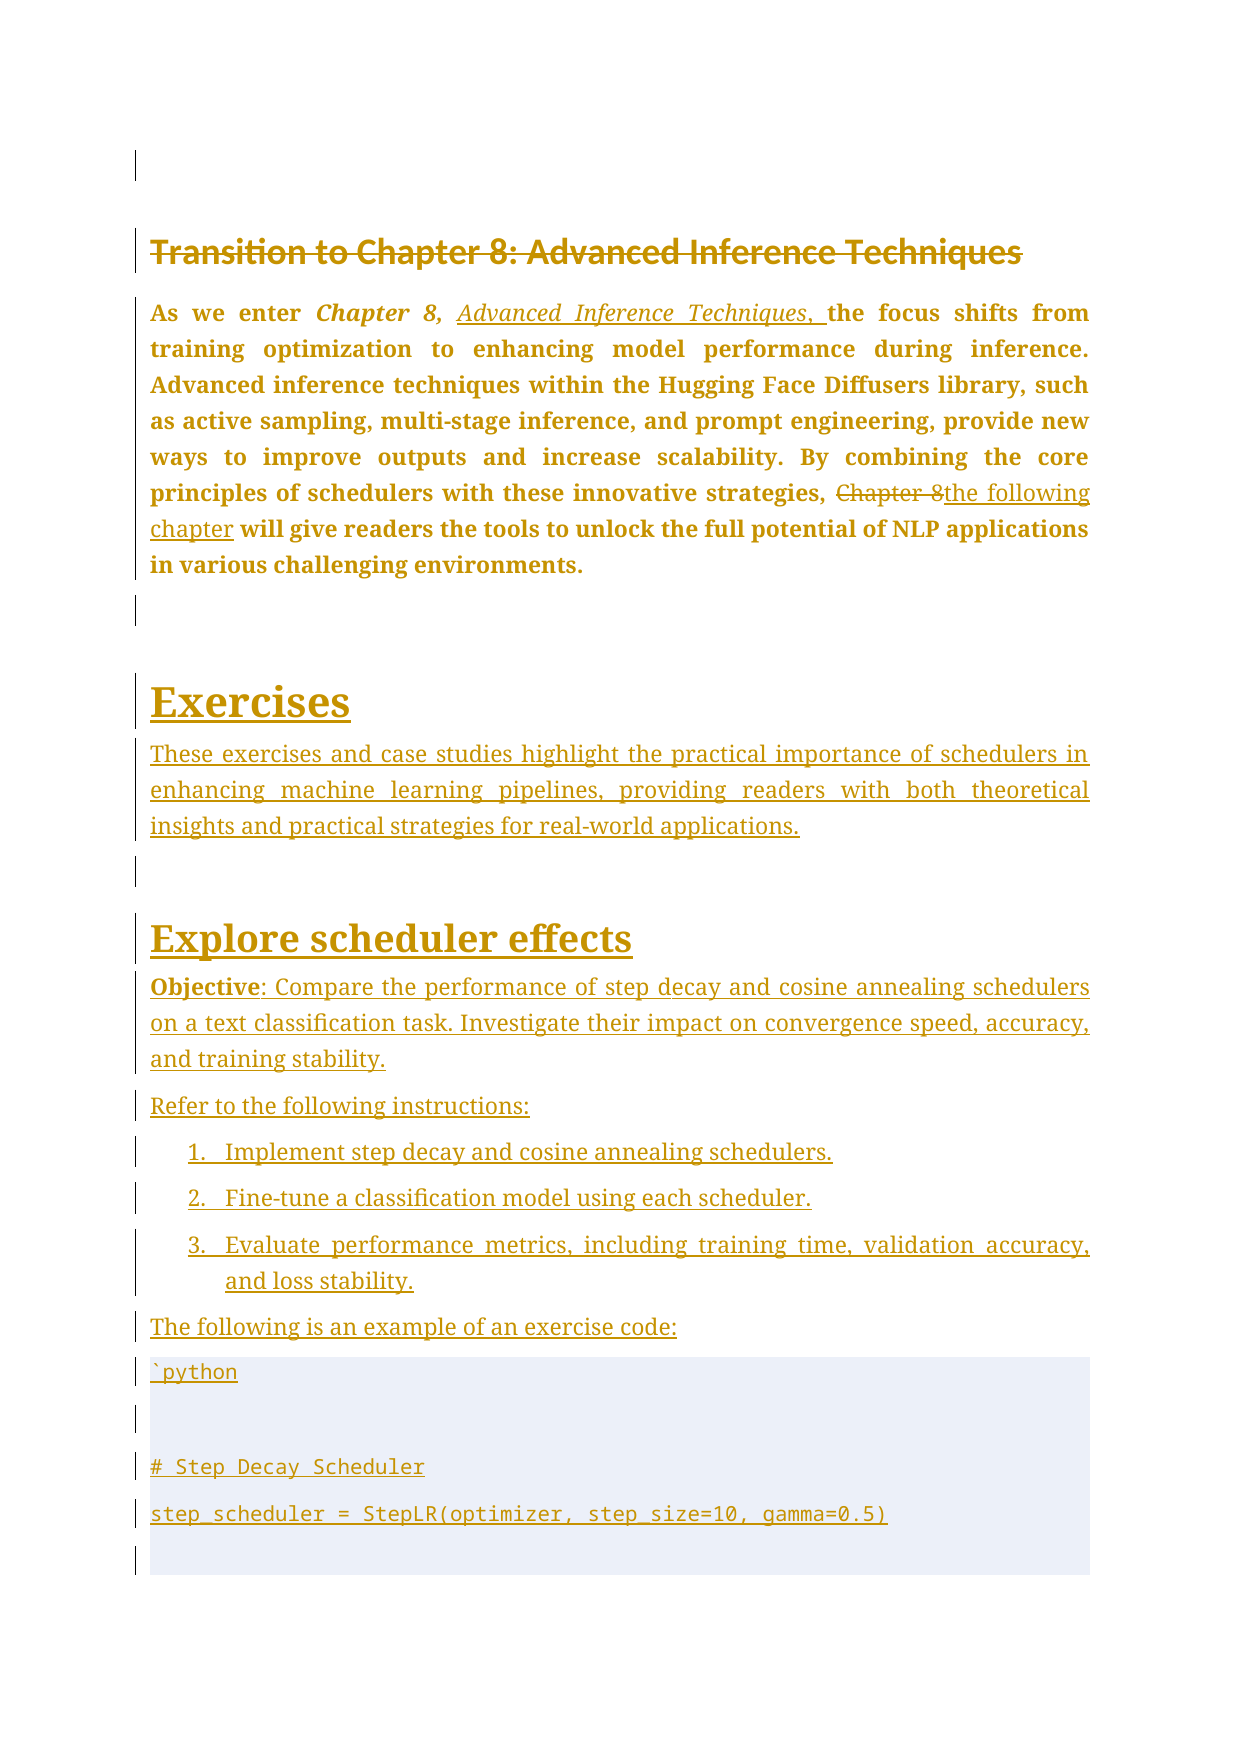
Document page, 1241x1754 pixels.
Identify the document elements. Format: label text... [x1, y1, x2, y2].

text As we enter Chapter 8, the focus shifts from training optimization to enhancing model performance during inference. Advanced inference techniques within the Hugging Face Diffusers library, such as active sampling, multi-stage inference, and prompt engineering, provide new ways to improve outputs and increase scalability. By combining the core principles of schedulers with these innovative strategies, will give readers the tools to unlock the full potential of NLP applications in various challenging environments. [150, 297, 1090, 580]
